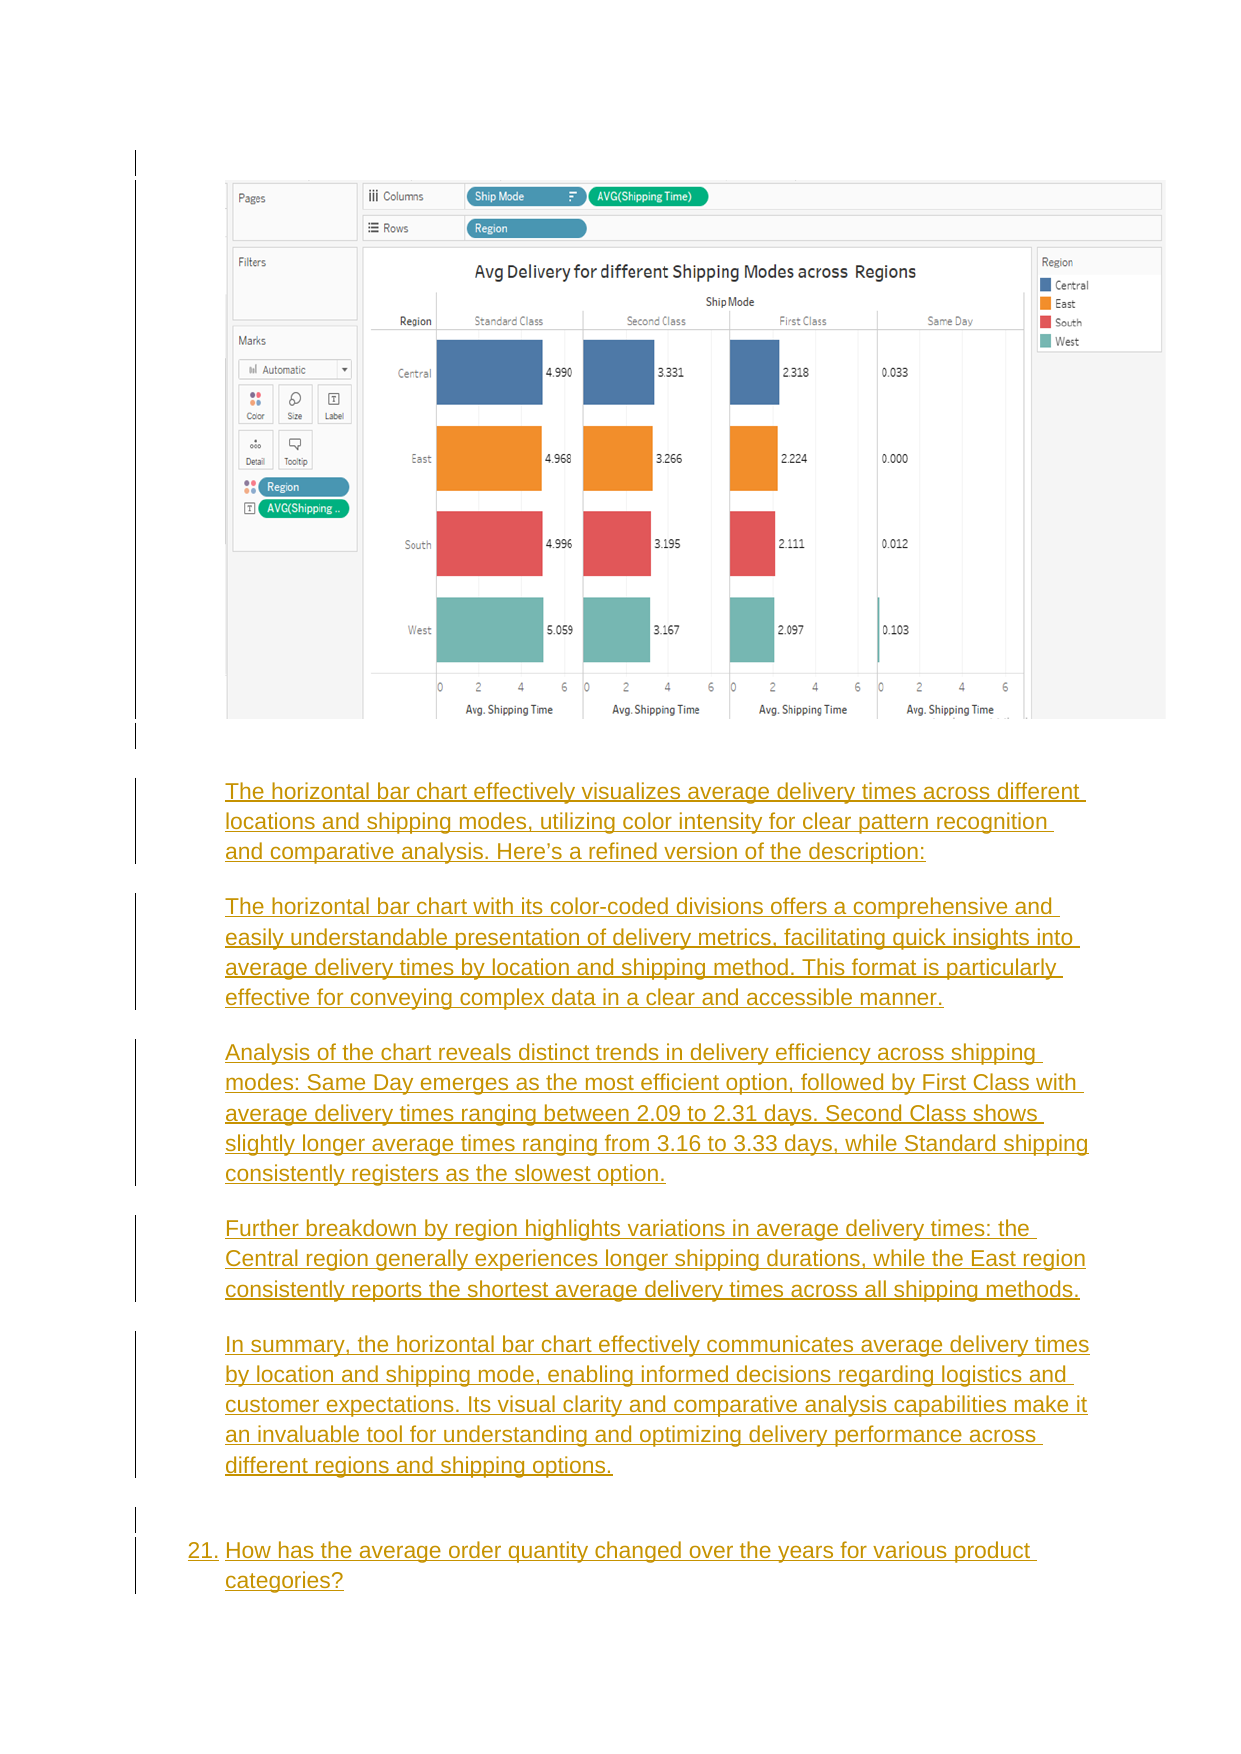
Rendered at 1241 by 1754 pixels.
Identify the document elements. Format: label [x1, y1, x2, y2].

picture [225, 180, 1166, 719]
